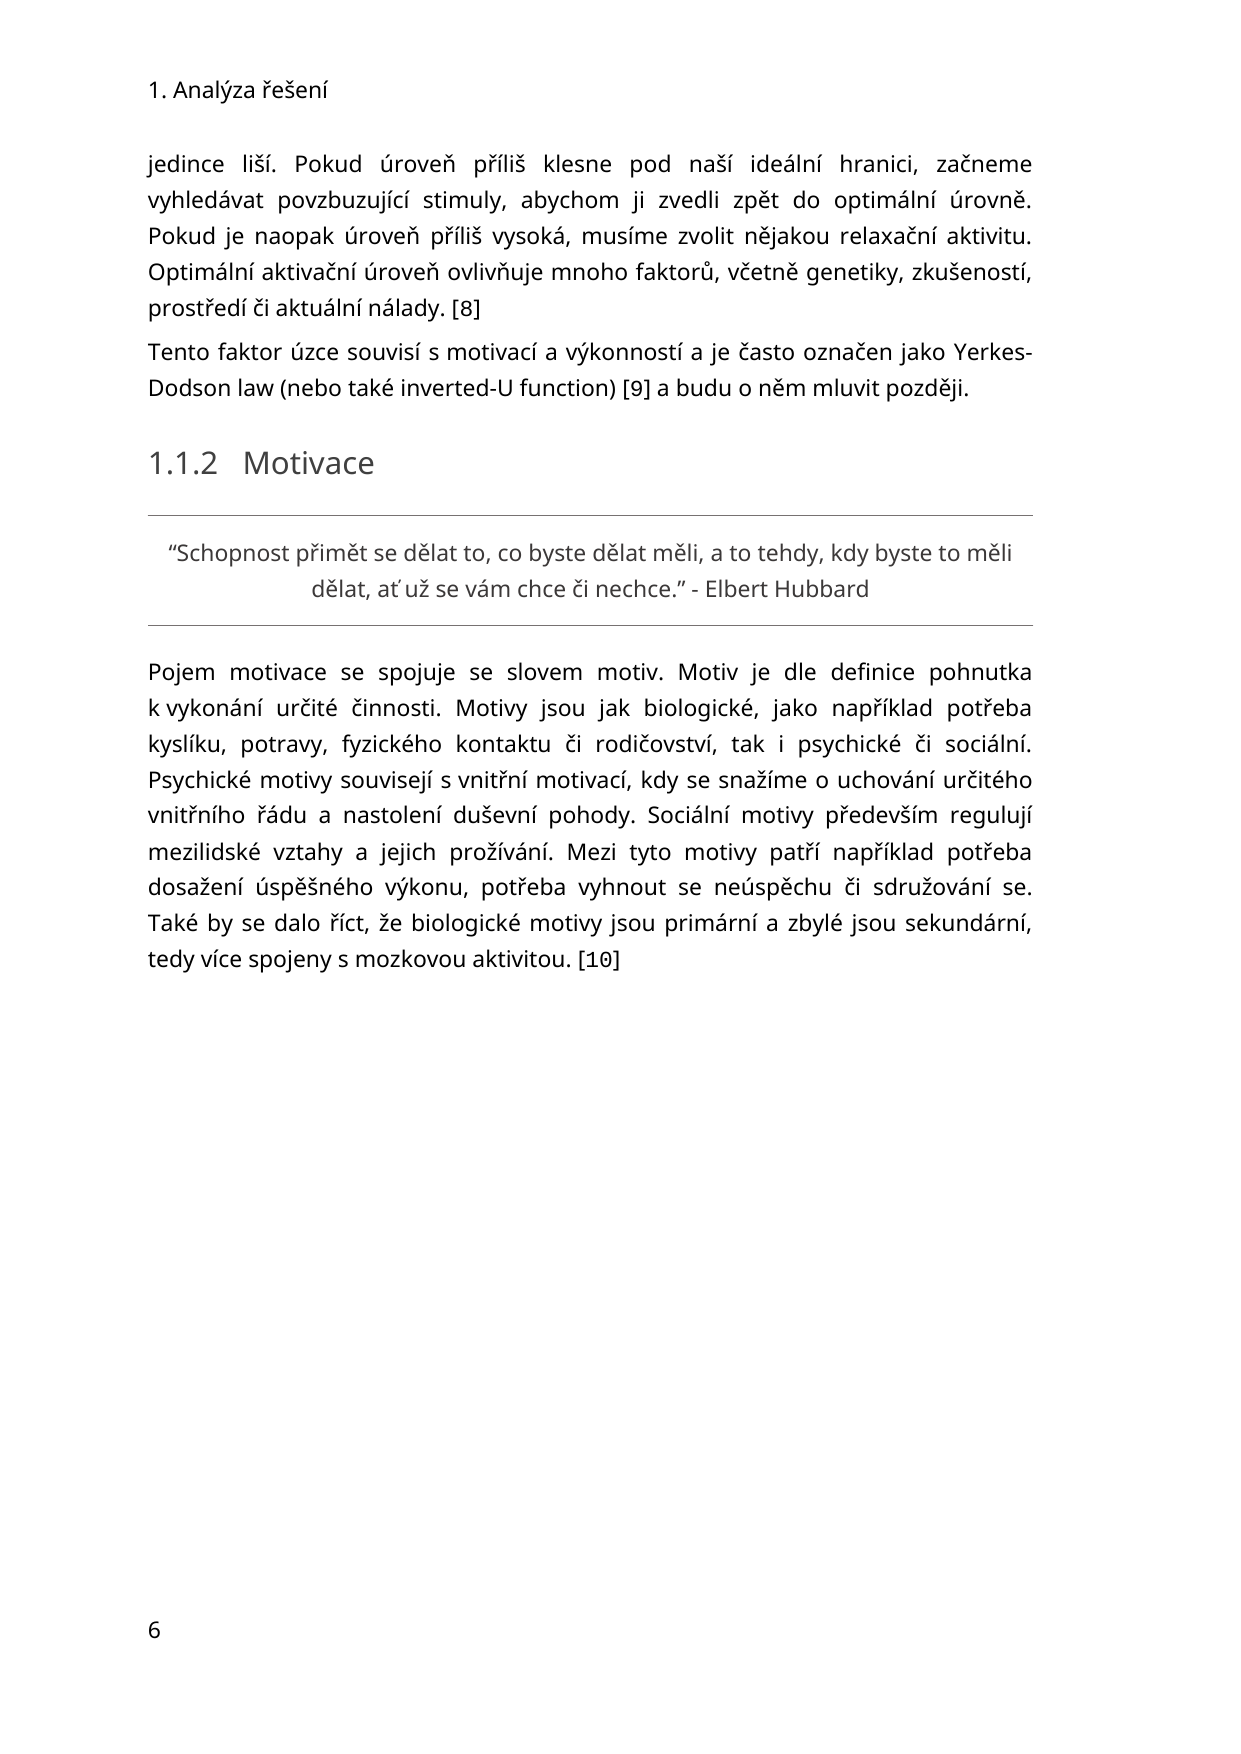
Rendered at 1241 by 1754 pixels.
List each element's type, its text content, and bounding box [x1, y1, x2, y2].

text “Schopnost přimět se dělat to, co byste dělat měli, a to tehdy, kdy byste to měli dělat, ať už se vám chce či nechce.” - Elbert Hubbard [148, 516, 1033, 625]
subtitle Motivace [148, 441, 1033, 484]
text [148, 148, 1033, 323]
text Pojem motivace se spojuje se slovem motiv. Motiv je dle definice pohnutka k vykonání určité činnosti. Motivy jsou jak biologické, jako například potřeba kyslíku, potravy, fyzického kontaktu či rodičovství, tak i psychické či sociální. Psychické motivy souvisejí s vnitřní motivací, kdy se snažíme o uchování určitého vnitřního řádu a nastolení duševní pohody. Sociální motivy především regulují mezilidské vztahy a jejich prožívání. Mezi tyto motivy patří například potřeba dosažení úspěšného výkonu, potřeba vyhnout se neúspěchu či sdružování se. Také by se dalo říct, že biologické motivy jsou primární a zbylé jsou sekundární, tedy více spojeny s mozkovou aktivitou. [10] [148, 656, 1033, 974]
text Tento faktor úzce souvisí s motivací a výkonností a je často označen jako Yerkes-Dodson law (nebo také inverted-U function) [9] a budu o něm mluvit později. [148, 336, 1033, 403]
